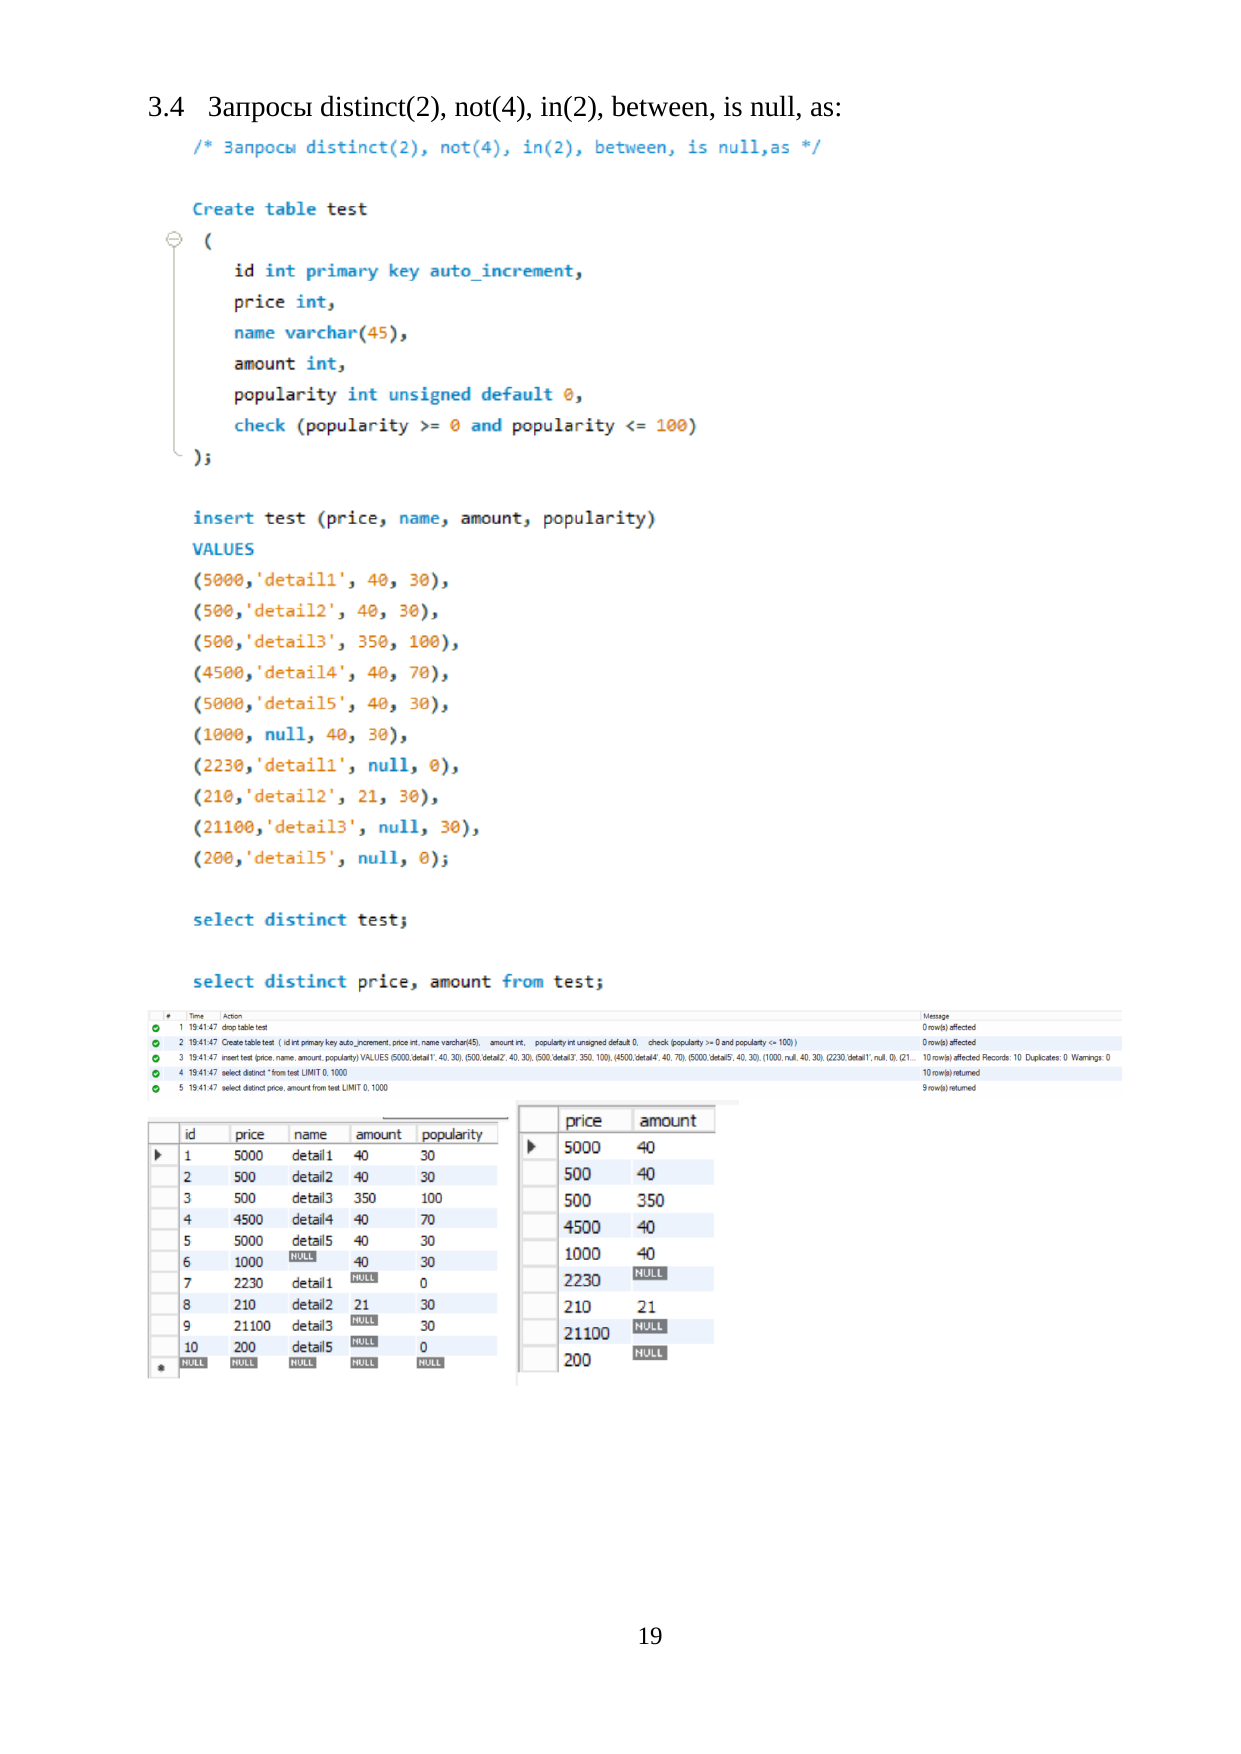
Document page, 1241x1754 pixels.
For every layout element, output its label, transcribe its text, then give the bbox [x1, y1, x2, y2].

picture [147, 1117, 510, 1386]
picture [147, 138, 1123, 1386]
subtitle Запросы distinct(2), not(4), in(2), between, is null, as: [148, 89, 1152, 122]
